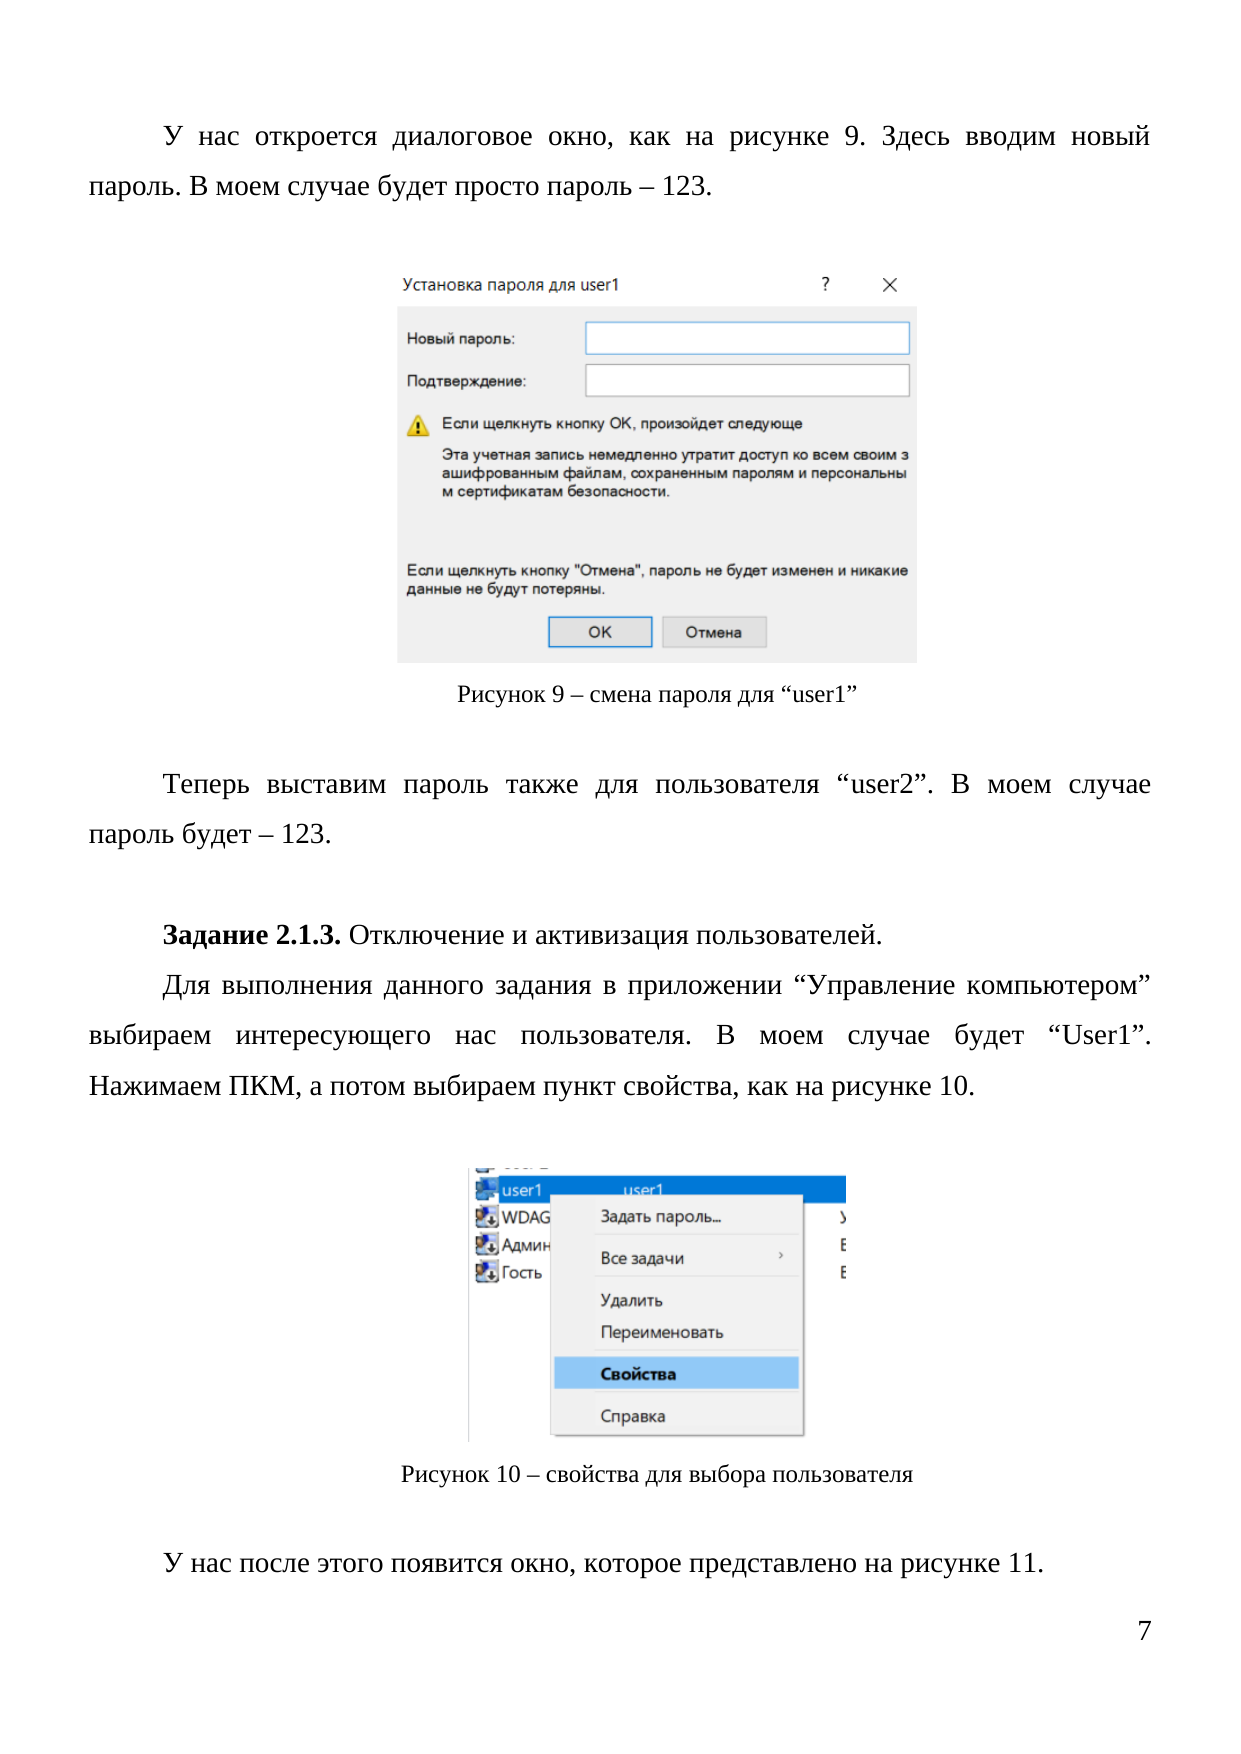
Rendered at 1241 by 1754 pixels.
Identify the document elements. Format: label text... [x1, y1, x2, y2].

text Рисунок 9 – смена пароля для “user1” [89, 679, 1152, 708]
text У нас откроется диалоговое окно, как на рисунке 9. Здесь вводим новый пароль. В моем случае будет просто пароль – 123. [89, 118, 1152, 202]
text Теперь выставим пароль также для пользователя “user2”. В моем случае пароль будет – 123. [89, 766, 1152, 850]
text Задание 2.1.3. Отключение и активизация пользователей. [89, 917, 1152, 950]
picture [397, 269, 917, 663]
text Рисунок 10 – свойства для выбора пользователя [89, 1459, 1152, 1487]
picture [468, 1168, 846, 1442]
text Для выполнения данного задания в приложении “Управление компьютером” выбираем интересующего нас пользователя. В моем случае будет “User1”. Нажимаем ПКМ, а потом выбираем пункт свойства, как на рисунке 10. [89, 967, 1152, 1101]
text У нас после этого появится окно, которое представлено на рисунке 11. [89, 1545, 1152, 1578]
